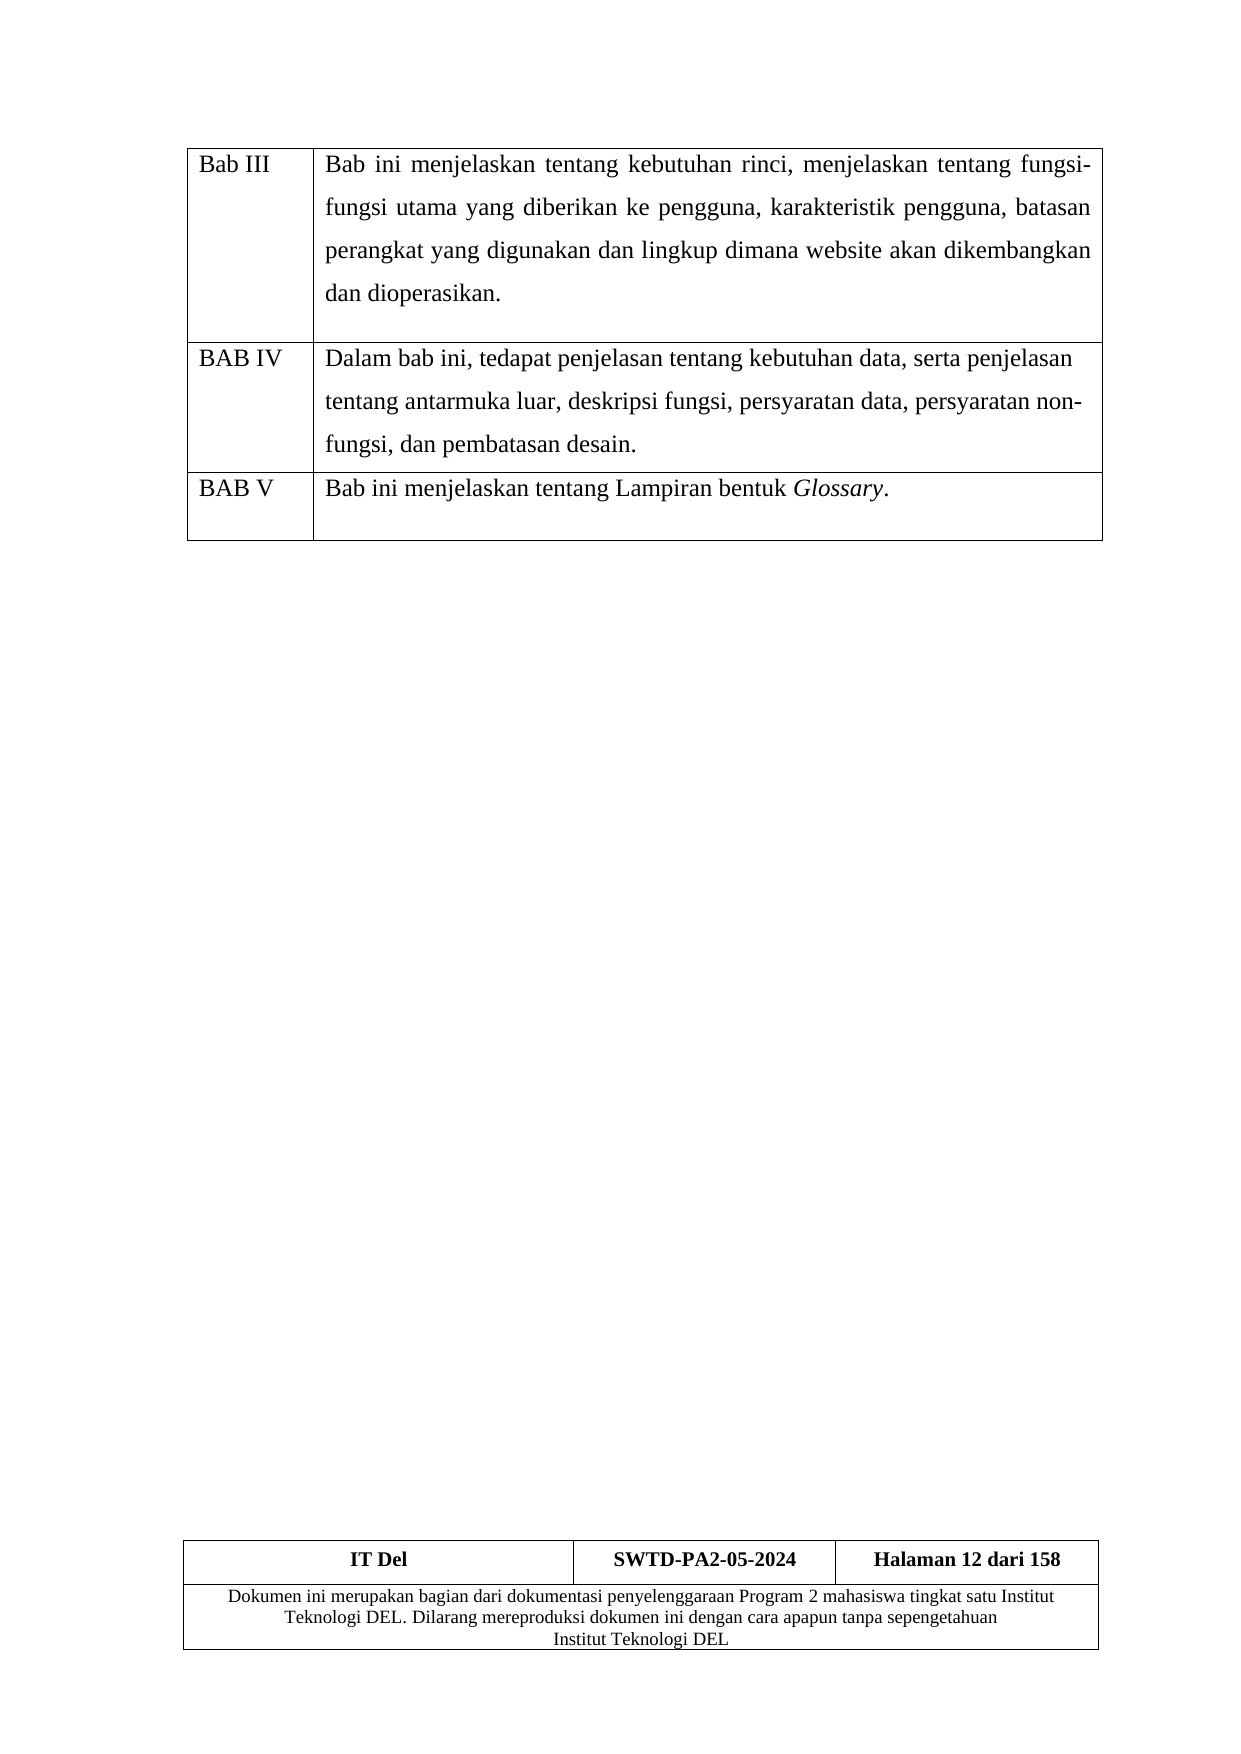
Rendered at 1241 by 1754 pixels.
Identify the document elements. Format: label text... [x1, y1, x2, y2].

table_cell BAB IV [188, 343, 313, 472]
table_cell Dalam bab ini, tedapat penjelasan tentang kebutuhan data, serta penjelasan tentang antarmuka luar, deskripsi fungsi, persyaratan data, persyaratan non-fungsi, dan pembatasan desain. [314, 343, 1102, 472]
table_cell Bab III [188, 149, 313, 342]
table_cell BAB V [188, 473, 313, 539]
table_cell Bab ini menjelaskan tentang Lampiran bentuk Glossary. [314, 473, 1102, 539]
table_cell Bab ini menjelaskan tentang kebutuhan rinci, menjelaskan tentang fungsi-fungsi utama yang diberikan ke pengguna, karakteristik pengguna, batasan perangkat yang digunakan dan lingkup dimana website akan dikembangkan dan dioperasikan. [314, 149, 1102, 342]
